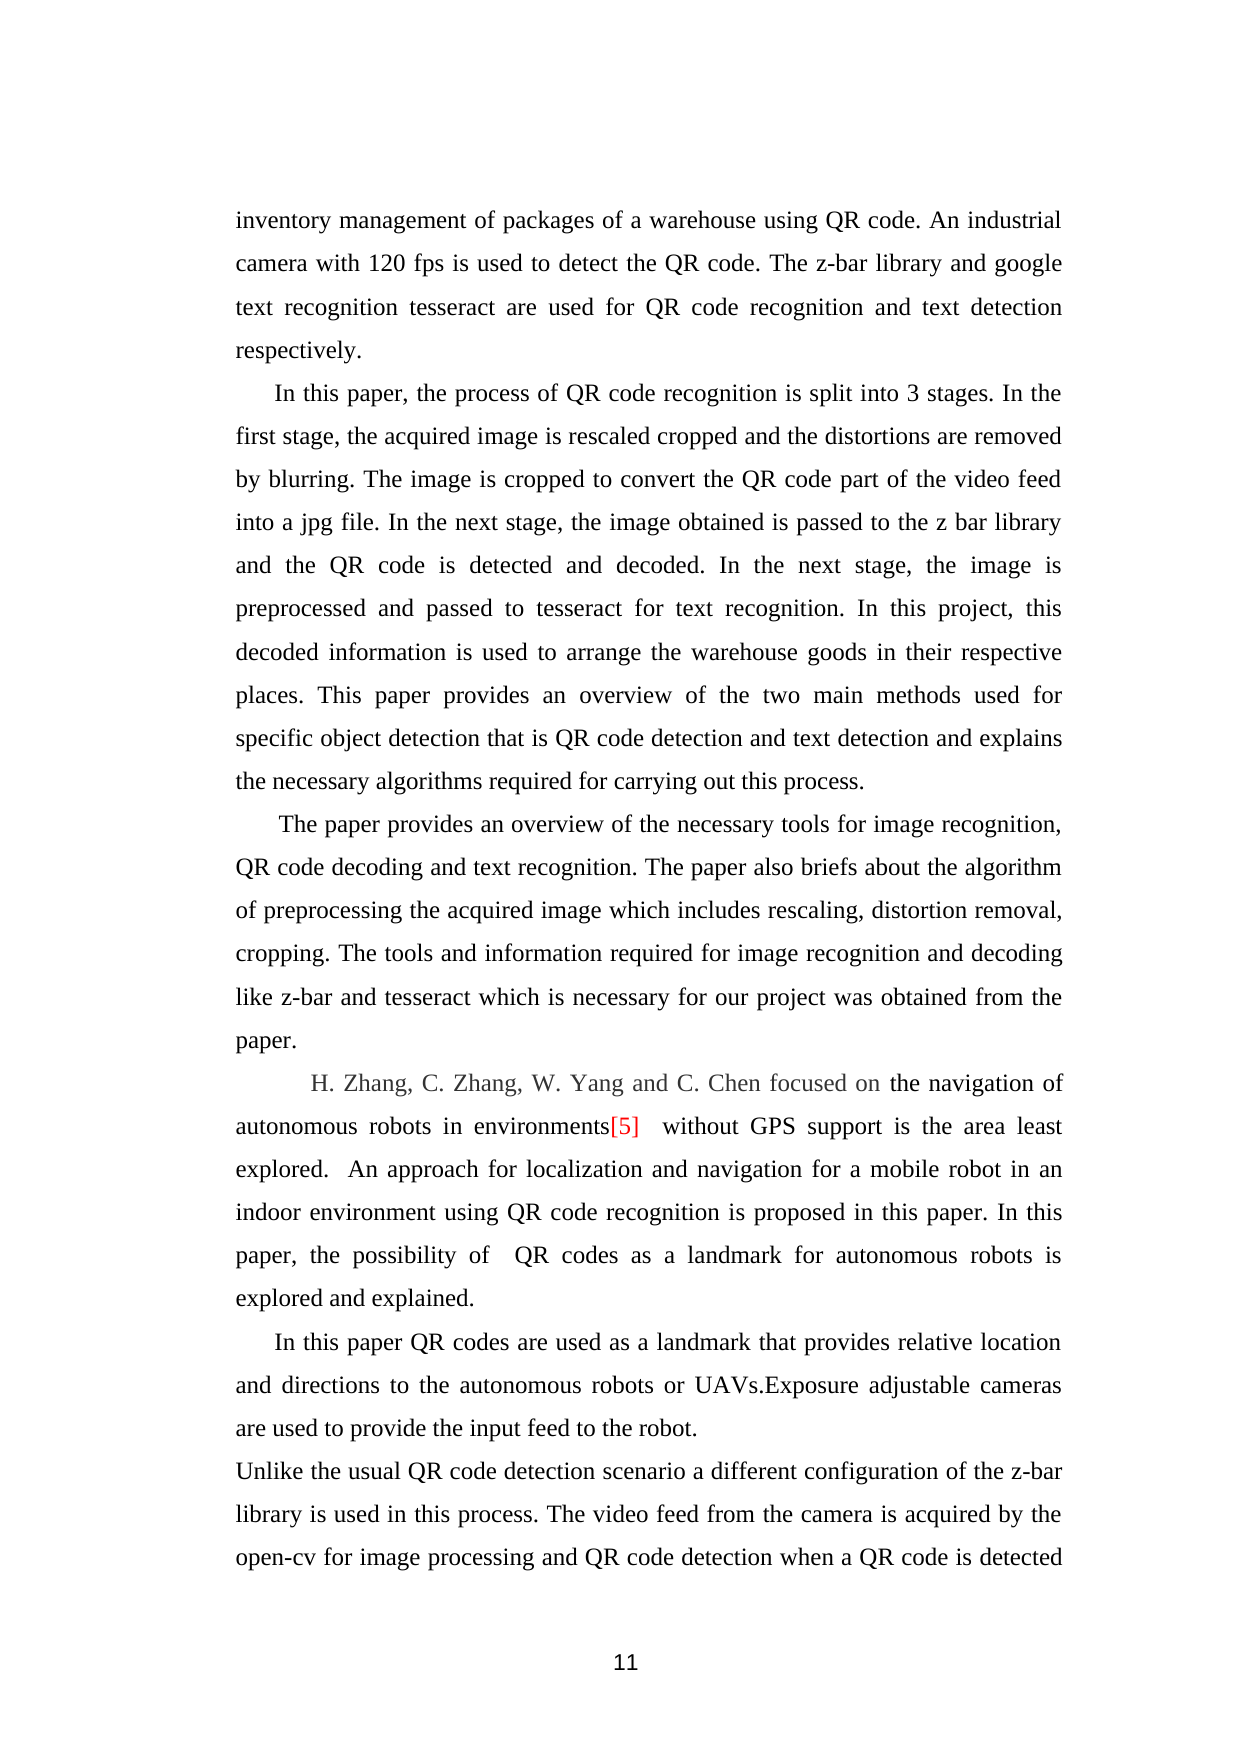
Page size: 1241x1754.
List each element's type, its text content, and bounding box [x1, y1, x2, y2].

text H. Zhang, C. Zhang, W. Yang and C. Chen focused on the navigation of autonomous robots in environments[5] without GPS support is the area least explored. An approach for localization and navigation for a mobile robot in an indoor environment using QR code recognition is proposed in this paper. In this paper, the possibility of QR codes as a landmark for autonomous robots is explored and explained. [235, 1068, 1063, 1312]
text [235, 1456, 1063, 1571]
text In this paper, the process of QR code recognition is split into 3 stages. In the first stage, the acquired image is rescaled cropped and the distortions are removed by blurring. The image is cropped to convert the QR code part of the video feed into a jpg file. In the next stage, the image obtained is passed to the z bar library and the QR code is detected and decoded. In the next stage, the image is preprocessed and passed to tesseract for text recognition. In this project, this decoded information is used to arrange the warehouse goods in their respective places. This paper provides an overview of the two main methods used for specific object detection that is QR code detection and text detection and explains the necessary algorithms required for carrying out this process. [235, 378, 1063, 795]
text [235, 205, 1063, 363]
text The paper provides an overview of the necessary tools for image recognition, QR code decoding and text recognition. The paper also briefs about the algorithm of preprocessing the acquired image which includes rescaling, distortion removal, cropping. The tools and information required for image recognition and decoding like z-bar and tesseract which is necessary for our project was obtained from the paper. [235, 809, 1063, 1053]
text In this paper QR codes are used as a landmark that provides relative location and directions to the autonomous robots or UAVs.Exposure adjustable cameras are used to provide the input feed to the robot. [235, 1327, 1063, 1442]
